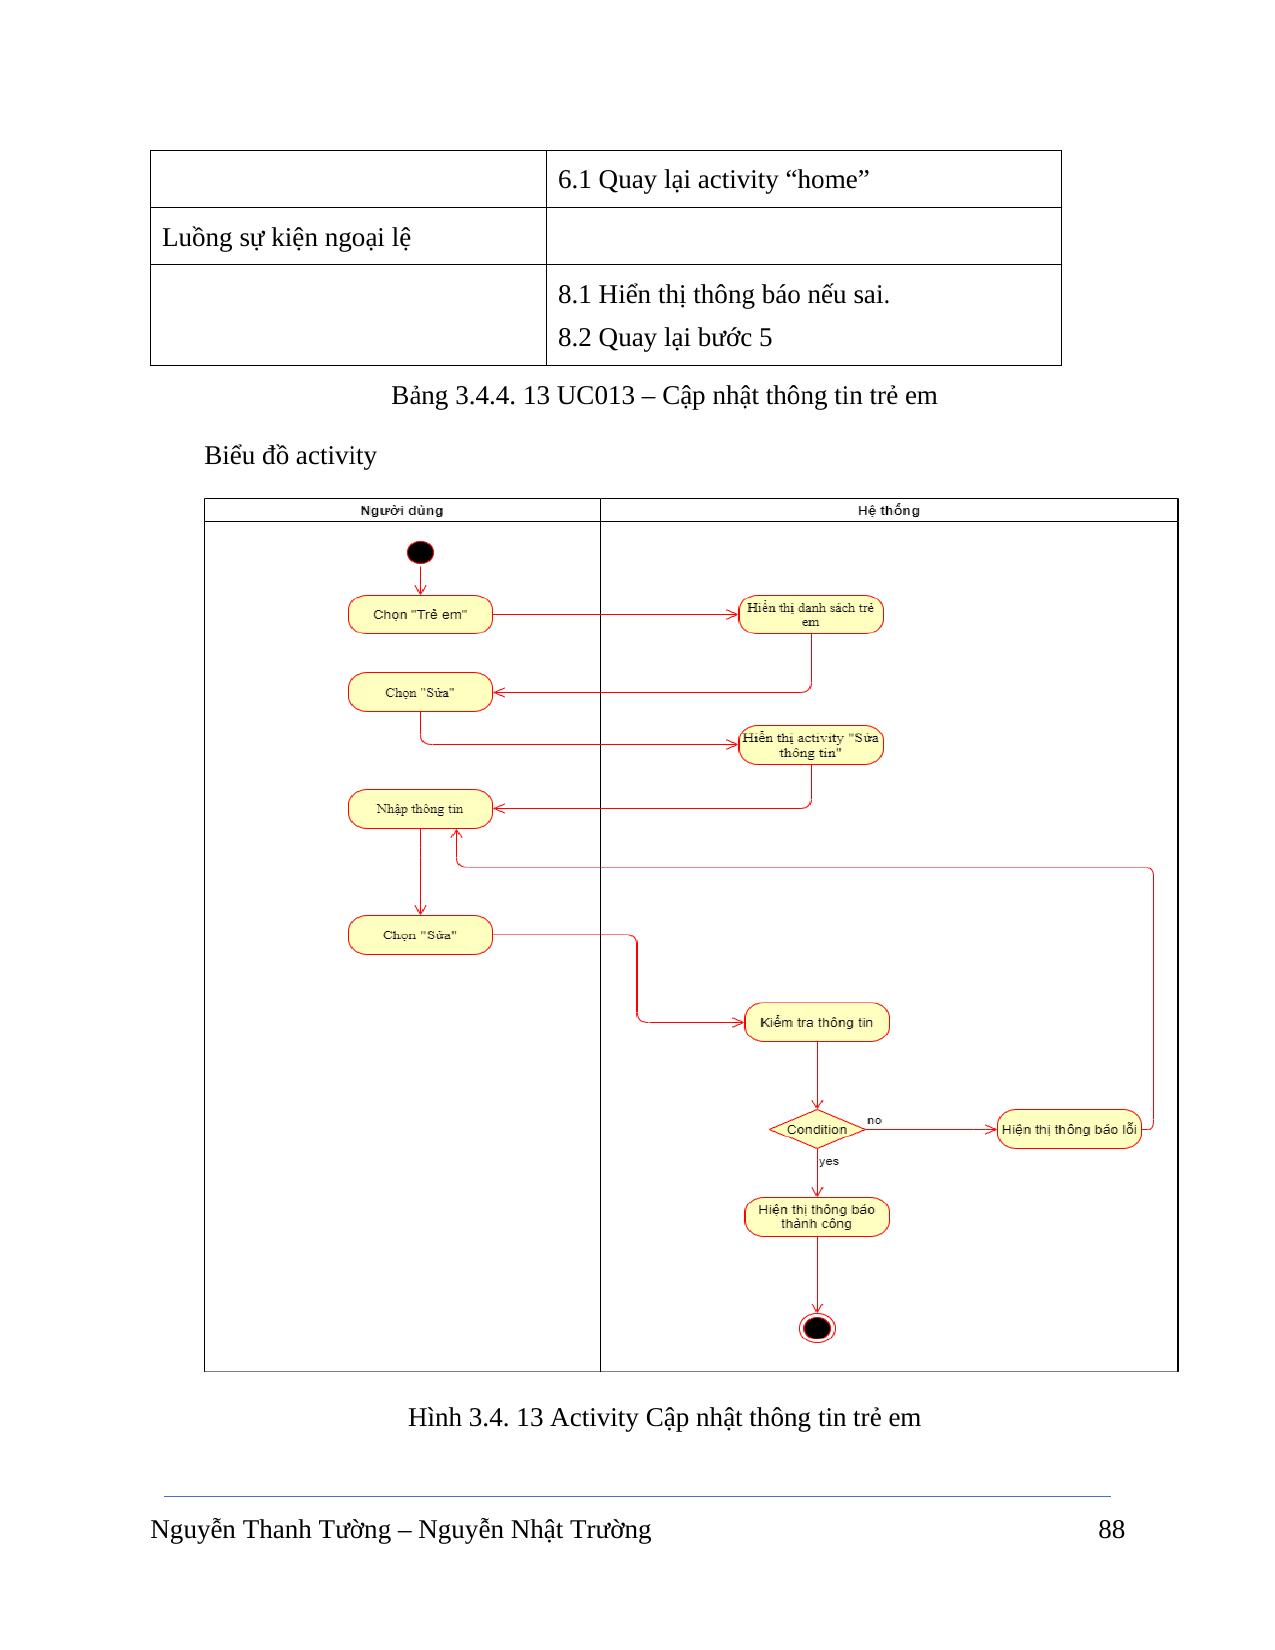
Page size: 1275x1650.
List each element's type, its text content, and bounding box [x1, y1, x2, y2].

table_cell [547, 208, 1061, 264]
table_cell 6.1 Quay lại activity “home” [547, 151, 1061, 207]
text Biểu đồ activity [150, 439, 1125, 471]
table_cell [151, 151, 546, 207]
table_cell [151, 265, 546, 365]
picture [204, 498, 1179, 1372]
table_cell 8.1 Hiển thị thông báo nếu sai. 8.2 Quay lại bước 5 [547, 265, 1061, 365]
table_cell Luồng sự kiện ngoại lệ [151, 208, 546, 264]
